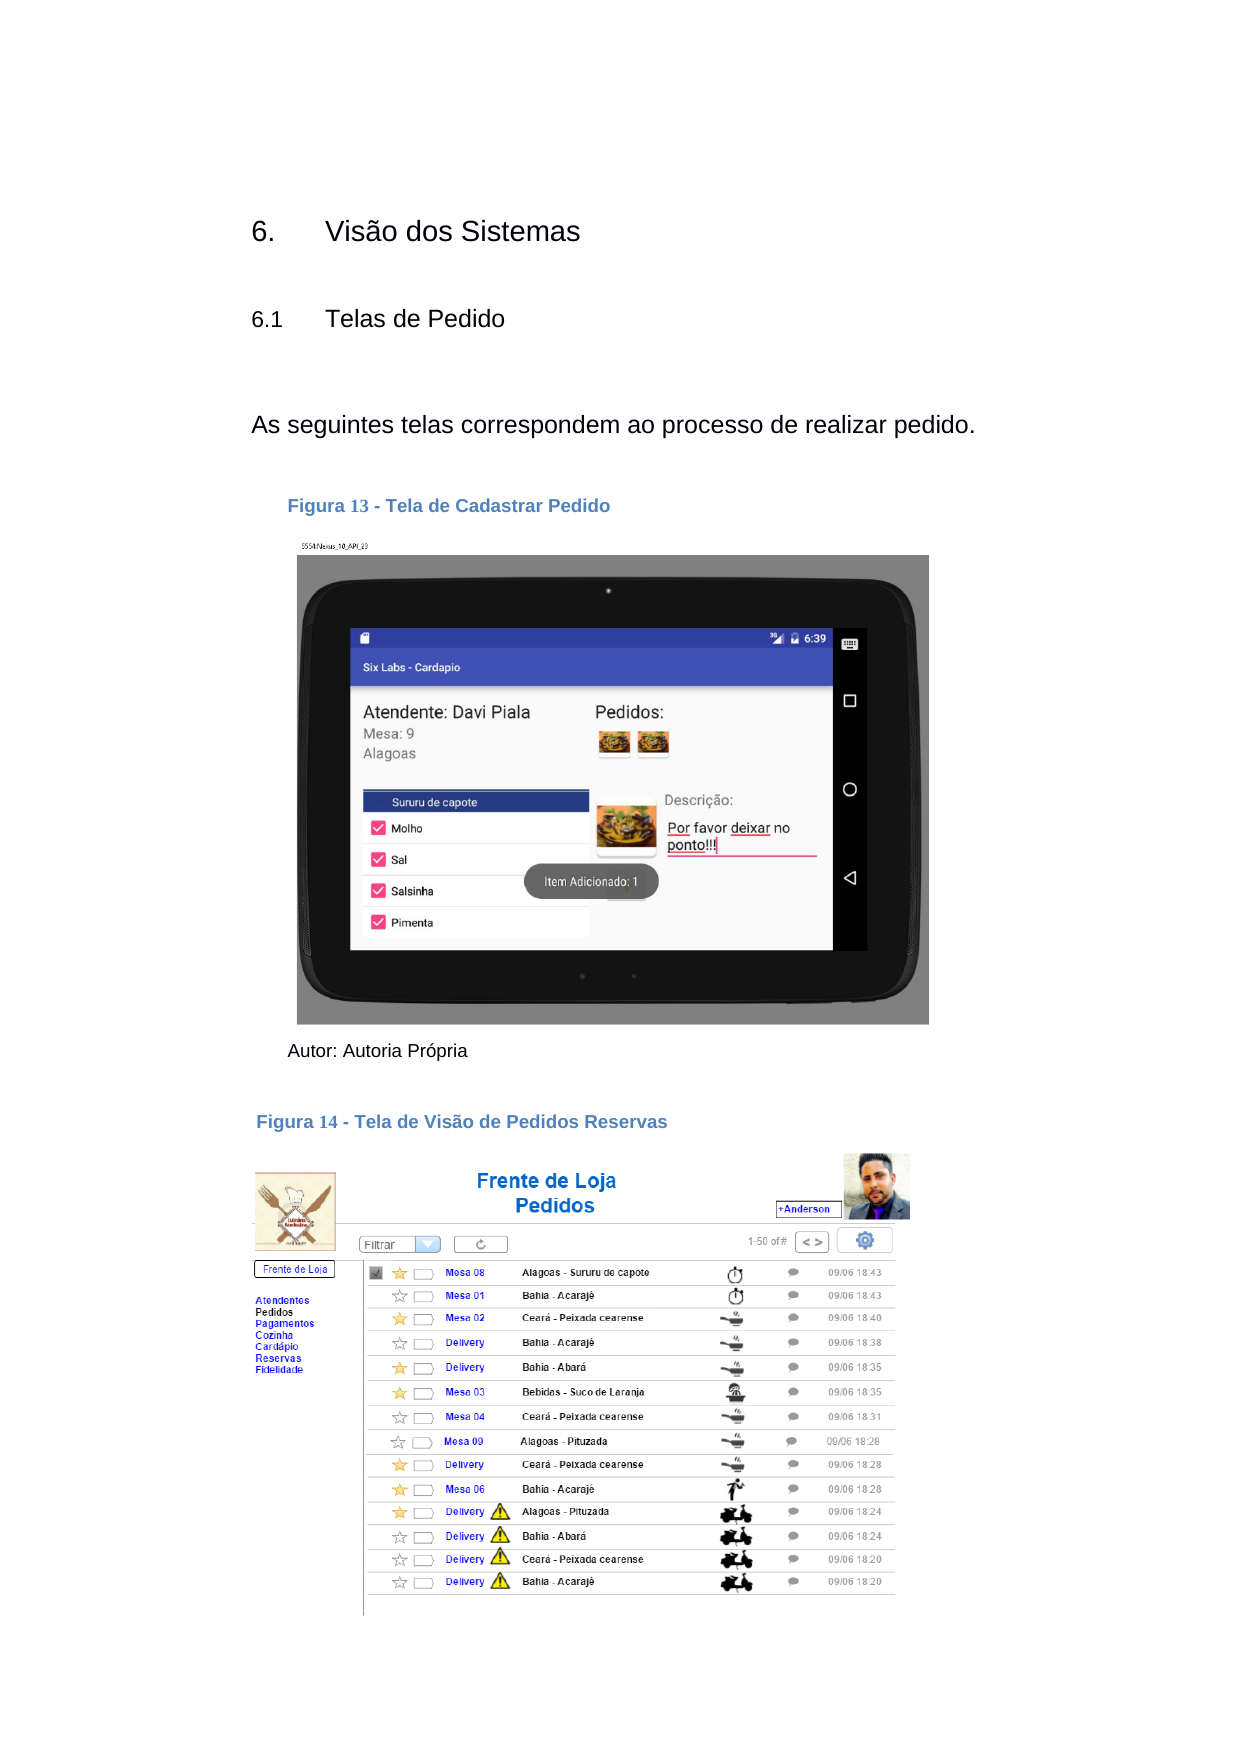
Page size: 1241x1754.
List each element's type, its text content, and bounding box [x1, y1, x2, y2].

text As seguintes telas correspondem ao processo de realizar pedido. [177, 382, 1122, 438]
text Figura 13 - Tela de Cadastrar Pedido [251, 495, 1122, 517]
list Visão dos Sistemas [177, 214, 1122, 247]
text Autor: Autoria Própria [177, 1039, 1122, 1061]
list Telas de Pedido [177, 304, 1122, 333]
picture [296, 537, 930, 1025]
text Figura 14 - Tela de Visão de Pedidos Reservas [251, 1111, 1122, 1132]
